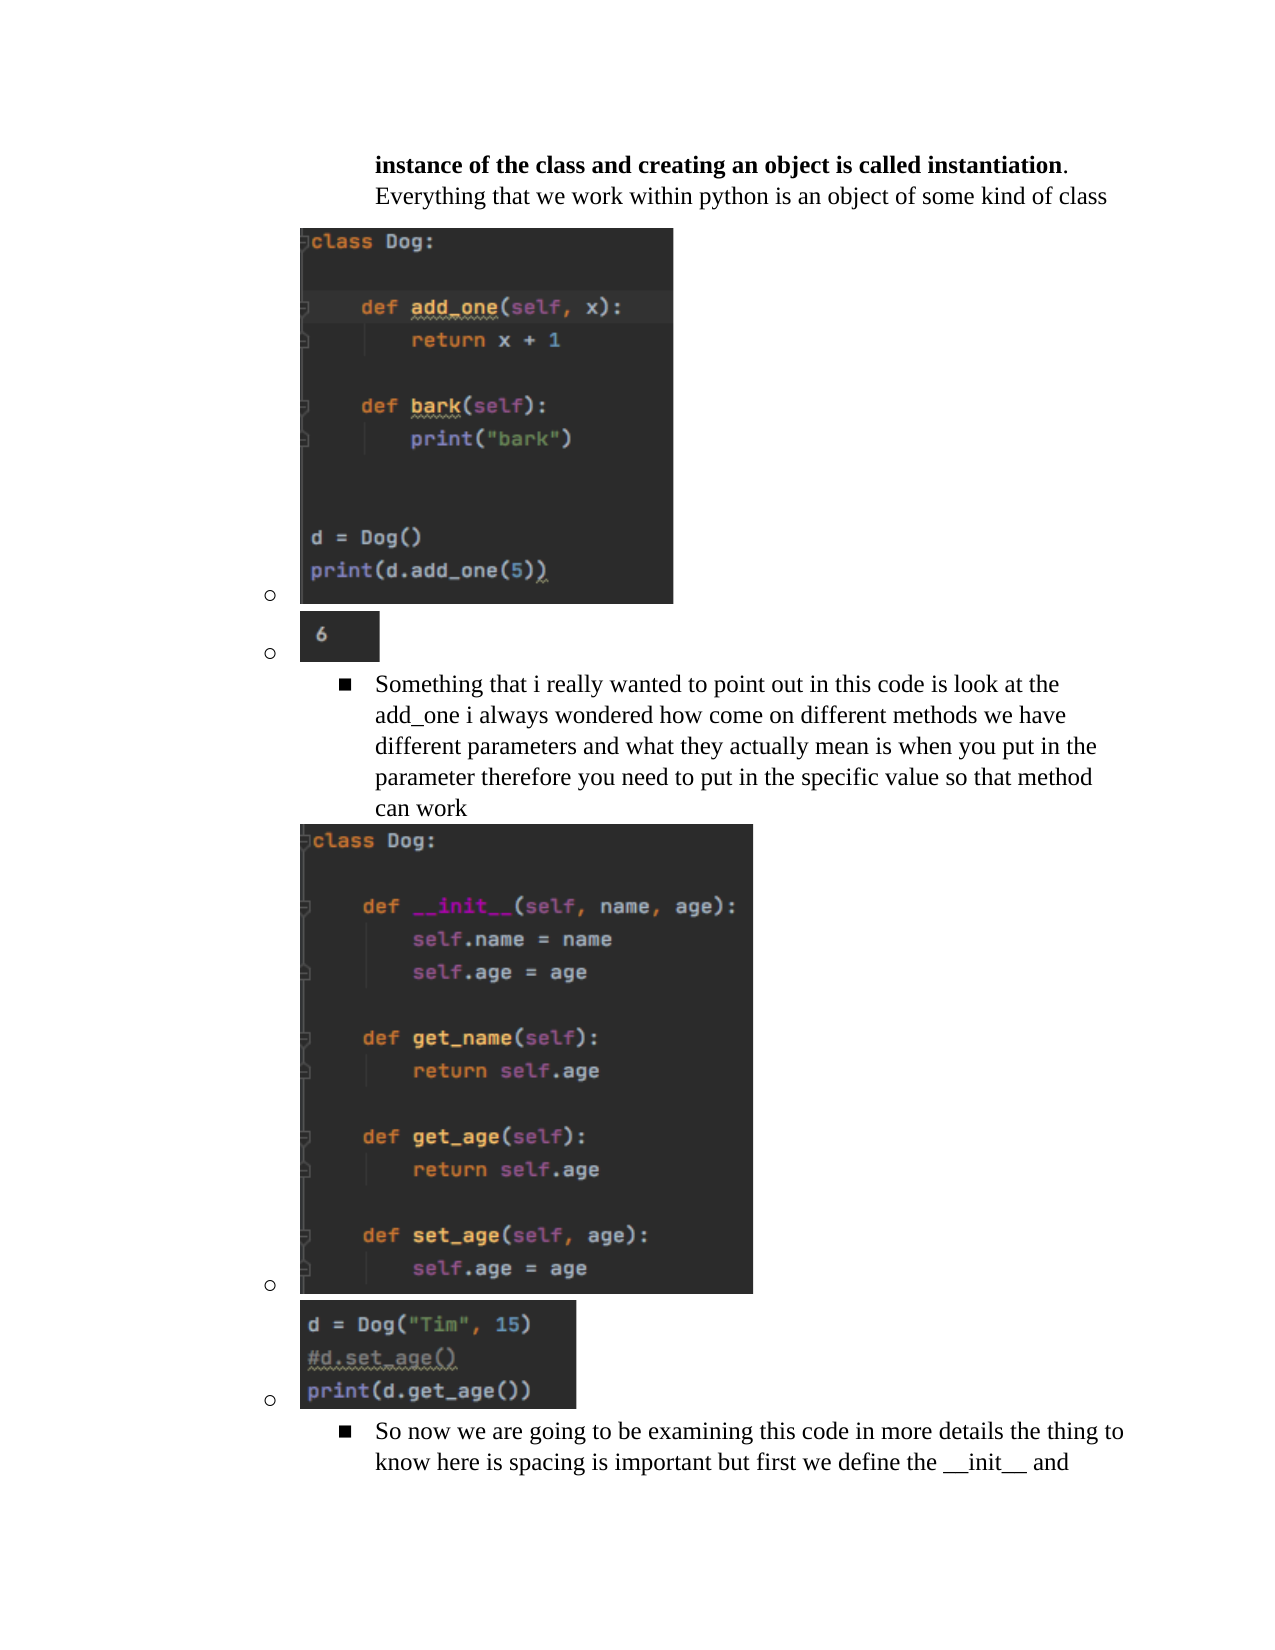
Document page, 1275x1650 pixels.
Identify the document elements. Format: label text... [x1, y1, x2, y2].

list Something that i really wanted to point out in this code is look at the add_one i always wondered how come on different methods we have different parameters and what they actually mean is when you put in the parameter therefore you need to put in the specific value so that method can work [337, 669, 1125, 822]
picture [300, 824, 754, 1294]
picture [300, 1300, 577, 1409]
picture [300, 611, 380, 662]
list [337, 1416, 1125, 1476]
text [375, 150, 1125, 210]
picture [300, 228, 674, 604]
